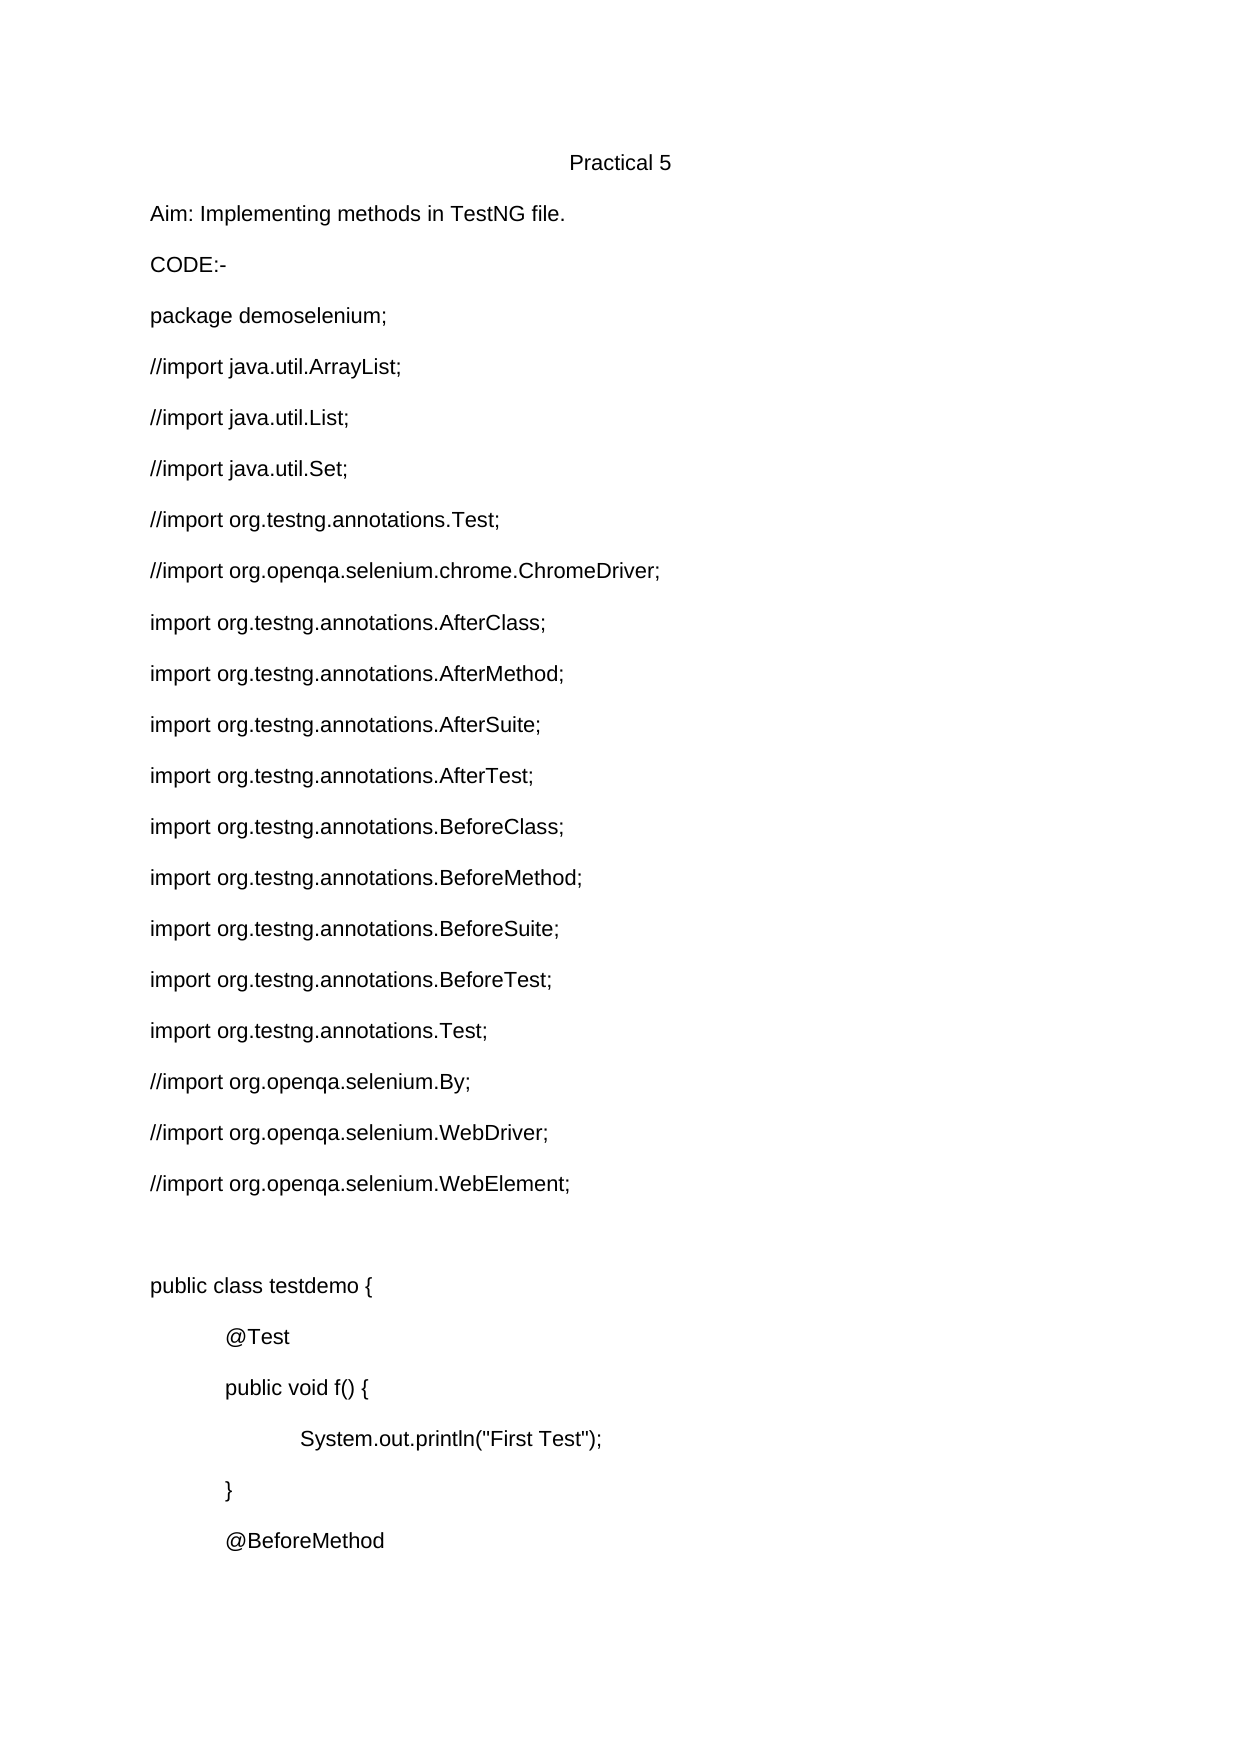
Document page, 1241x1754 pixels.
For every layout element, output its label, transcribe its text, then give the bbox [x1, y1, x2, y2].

text //import org.openqa.selenium.chrome.ChromeDriver; [150, 558, 1090, 583]
text import org.testng.annotations.Test; [150, 1018, 1090, 1043]
text //import java.util.ArrayList; [150, 354, 1090, 379]
text @Test [150, 1324, 1090, 1349]
text CODE:- [150, 252, 1090, 277]
text import org.testng.annotations.AfterTest; [150, 762, 1090, 788]
text public void f() { [150, 1375, 1090, 1400]
text System.out.println("First Test"); [150, 1426, 1090, 1451]
text @BeforeMethod [150, 1528, 1090, 1553]
text import org.testng.annotations.BeforeClass; [150, 813, 1090, 839]
text //import org.testng.annotations.Test; [150, 507, 1090, 532]
text //import org.openqa.selenium.WebDriver; [150, 1120, 1090, 1145]
text Practical 5 [150, 150, 1090, 175]
text import org.testng.annotations.AfterSuite; [150, 711, 1090, 737]
text //import java.util.Set; [150, 456, 1090, 481]
text package demoselenium; [150, 303, 1090, 328]
text import org.testng.annotations.AfterMethod; [150, 660, 1090, 686]
text //import org.openqa.selenium.WebElement; [150, 1171, 1090, 1196]
text import org.testng.annotations.AfterClass; [150, 609, 1090, 634]
text Aim: Implementing methods in TestNG file. [150, 201, 1090, 226]
text import org.testng.annotations.BeforeSuite; [150, 916, 1090, 941]
text import org.testng.annotations.BeforeTest; [150, 967, 1090, 992]
text //import java.util.List; [150, 405, 1090, 430]
text } [150, 1477, 1090, 1502]
text //import org.openqa.selenium.By; [150, 1069, 1090, 1094]
text public class testdemo { [150, 1273, 1090, 1298]
text import org.testng.annotations.BeforeMethod; [150, 864, 1090, 890]
